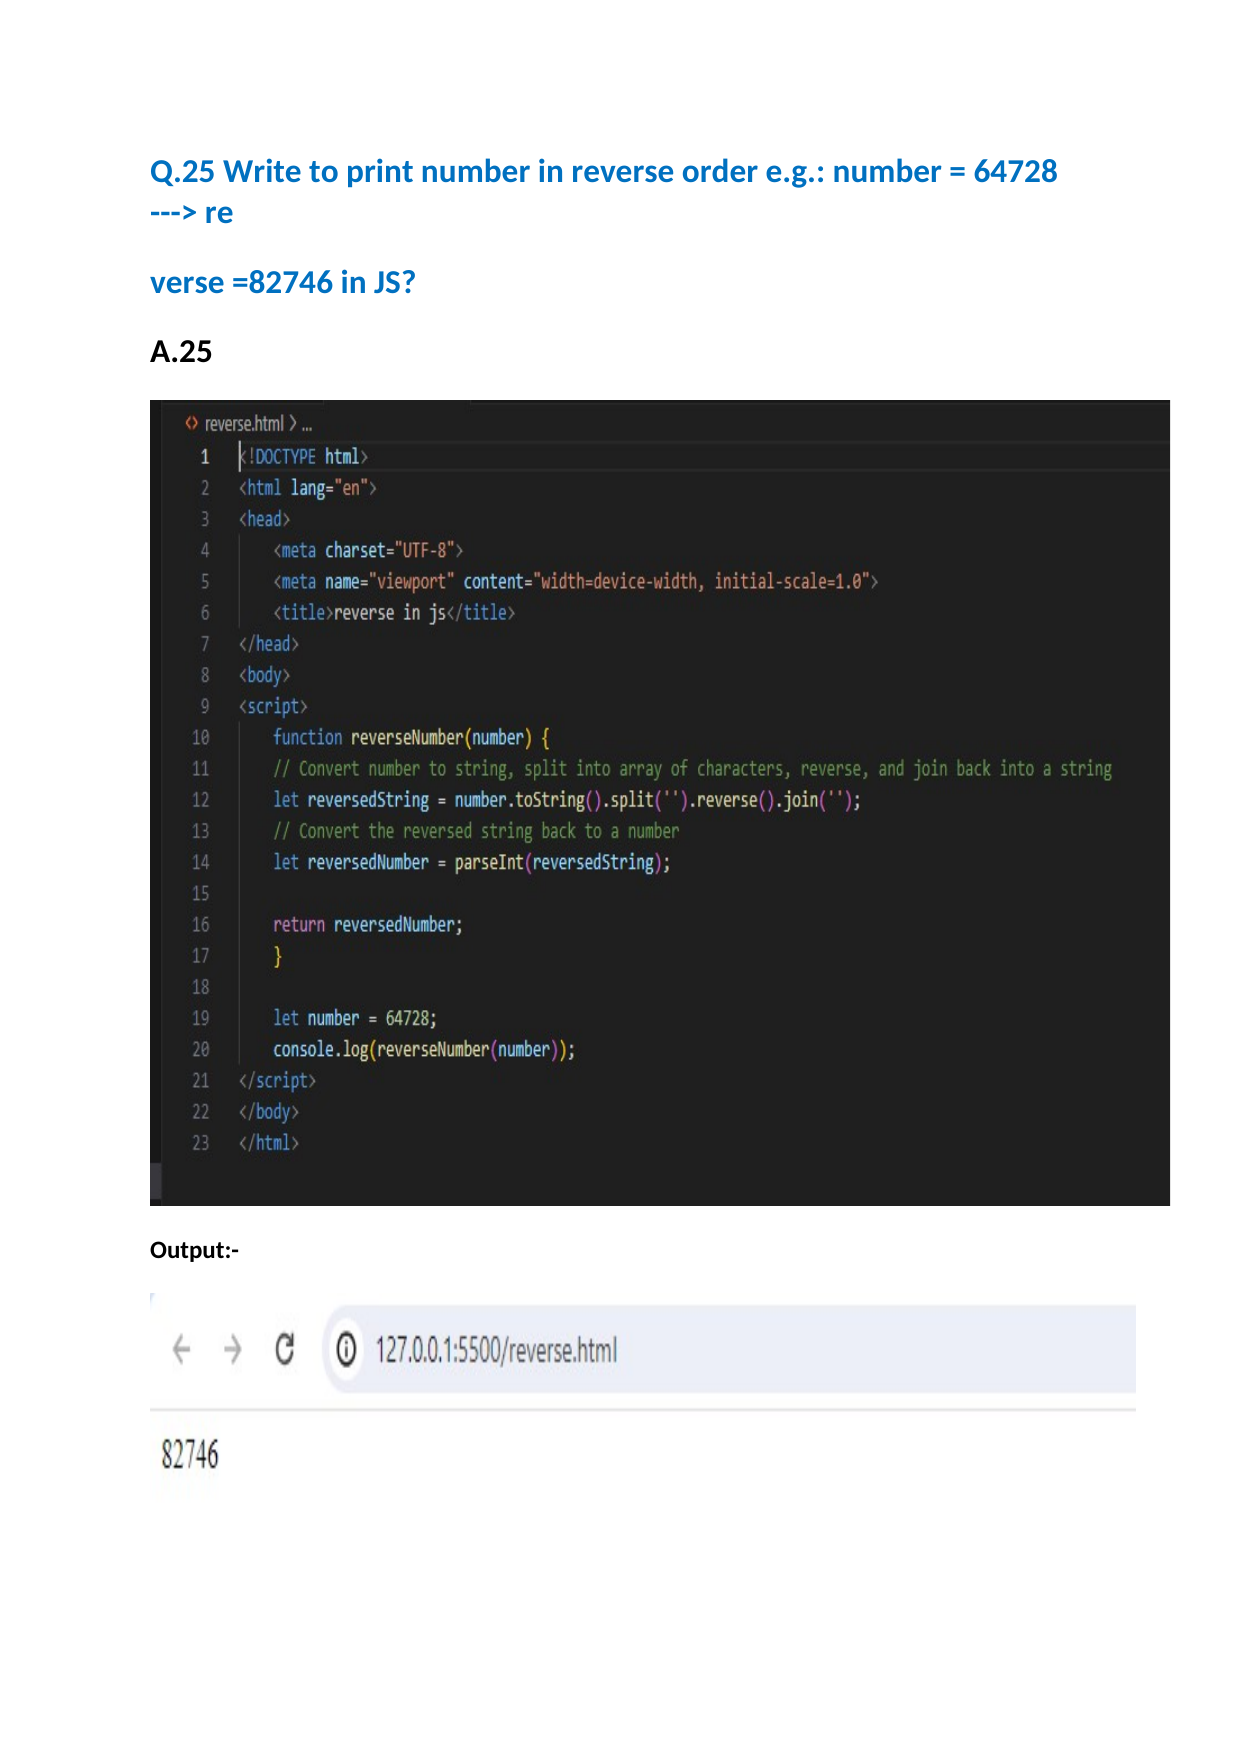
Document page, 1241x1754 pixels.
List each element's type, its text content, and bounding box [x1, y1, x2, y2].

text Output:- [150, 1234, 1090, 1265]
text Q.25 Write to print number in reverse order e.g.: number = 64728 ---> re [150, 150, 1090, 231]
picture [150, 1293, 1136, 1554]
text A.25 [150, 331, 1090, 371]
text verse =82746 in JS? [150, 261, 1090, 301]
picture [150, 400, 1171, 1206]
